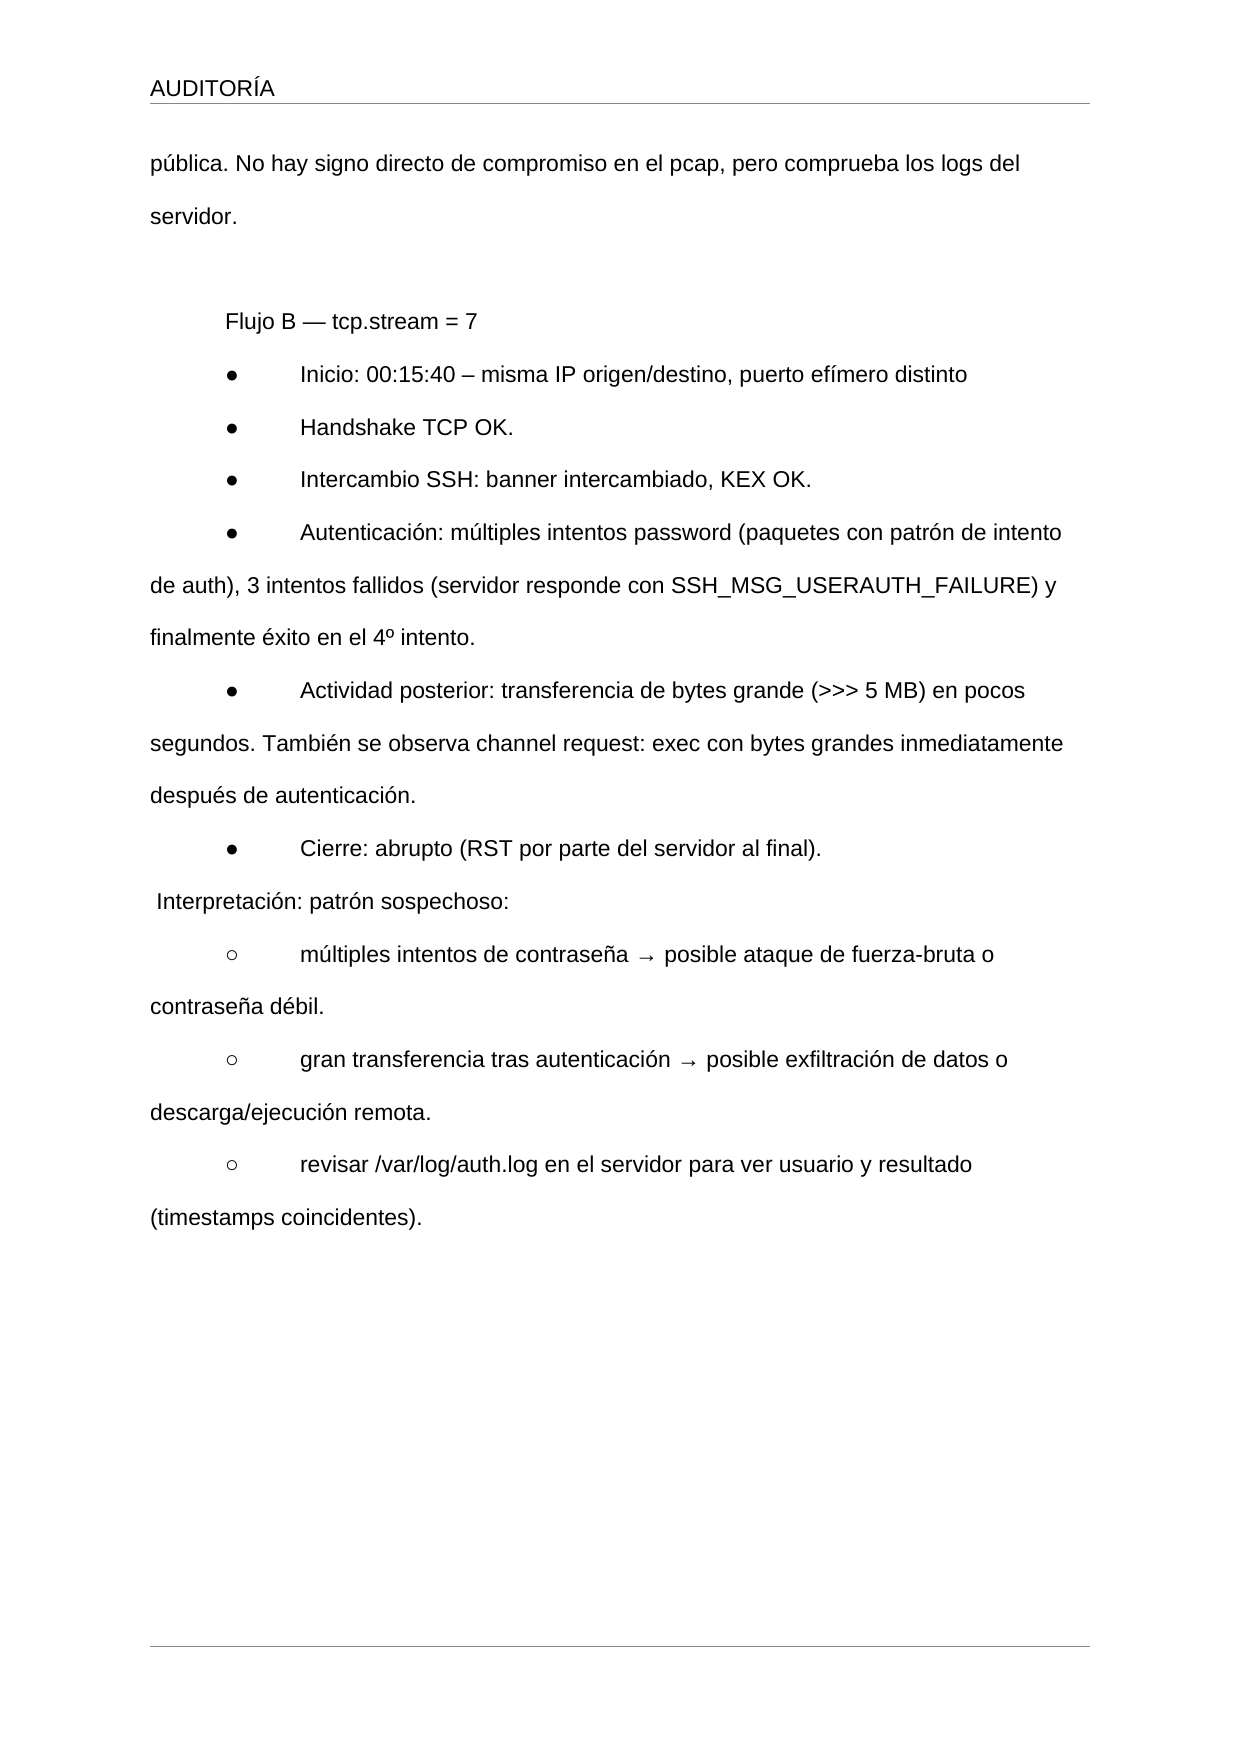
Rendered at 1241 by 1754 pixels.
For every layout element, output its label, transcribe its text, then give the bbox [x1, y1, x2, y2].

text Flujo B — tcp.stream = 7 [150, 308, 1090, 334]
list Intercambio SSH: banner intercambiado, KEX OK. [150, 466, 1090, 493]
list revisar /var/log/auth.log en el servidor para ver usuario y resultado (timestamps coincidentes). [150, 1151, 1090, 1283]
list Cierre: abrupto (RST por parte del servidor al final). Interpretación: patrón sospechoso: [150, 835, 1090, 914]
list múltiples intentos de contraseña → posible ataque de fuerza-bruta o contraseña débil. [150, 941, 1090, 1020]
list Autenticación: múltiples intentos password (paquetes con patrón de intento de auth), 3 intentos fallidos (servidor responde con SSH_MSG_USERAUTH_FAILURE) y finalmente éxito en el 4º intento. [150, 519, 1090, 651]
list Inicio: 00:15:40 – misma IP origen/destino, puerto efímero distinto [150, 361, 1090, 387]
list gran transferencia tras autenticación → posible exfiltración de datos o descarga/ejecución remota. [150, 1046, 1090, 1125]
list Actividad posterior: transferencia de bytes grande (>>> 5 MB) en pocos segundos. También se observa channel request: exec con bytes grandes inmediatamente después de autenticación. [150, 677, 1090, 809]
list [150, 150, 1090, 229]
list Handshake TCP OK. [150, 413, 1090, 440]
